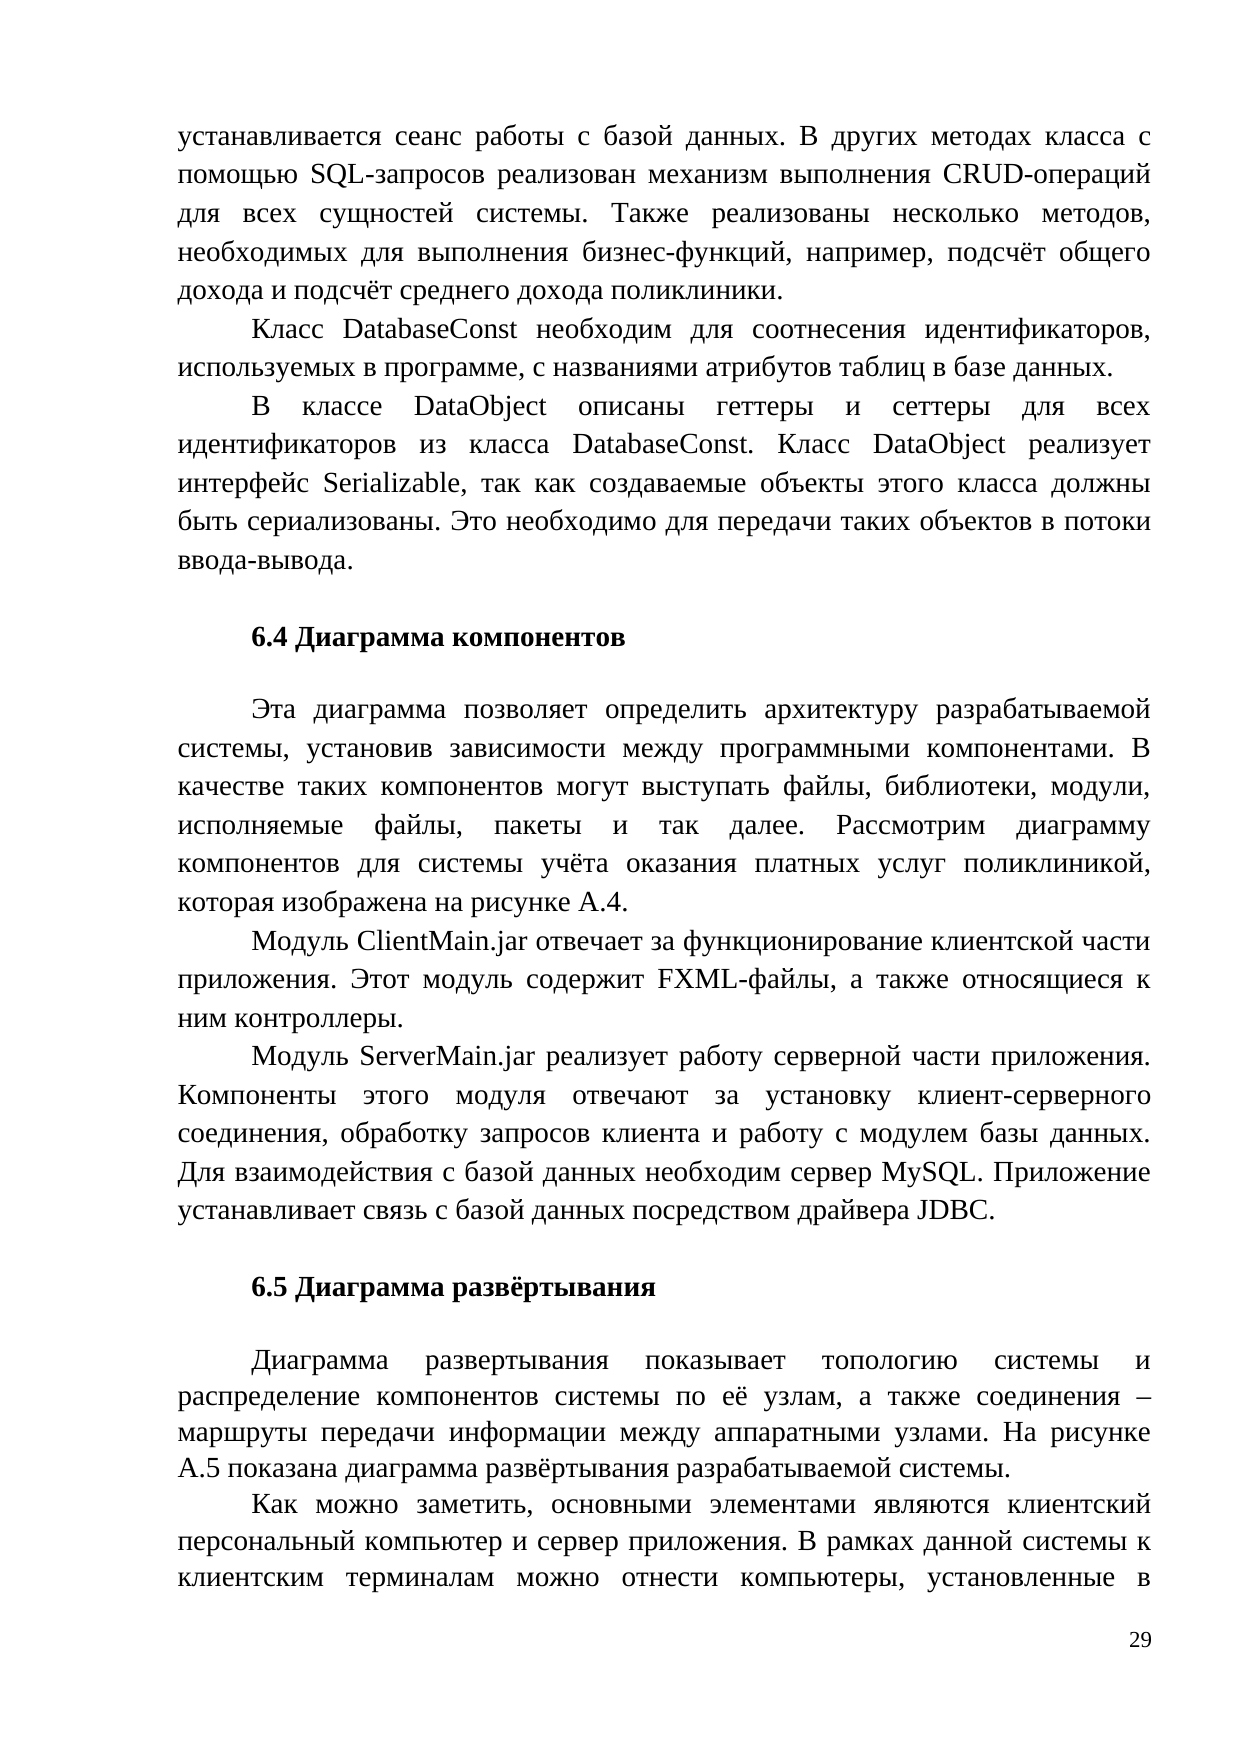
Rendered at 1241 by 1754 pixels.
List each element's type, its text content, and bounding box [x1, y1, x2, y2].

text Эта диаграмма позволяет определить архитектуру разрабатываемой системы, установив зависимости между программными компонентами. В качестве таких компонентов могут выступать файлы, библиотеки, модули, исполняемые файлы, пакеты и так далее. Рассмотрим диаграмму компонентов для системы учёта оказания платных услуг поликлиникой, которая изображена на рисунке А.4. [177, 691, 1152, 918]
text Класс DatabaseConst необходим для соотнесения идентификаторов, используемых в программе, с названиями атрибутов таблиц в базе данных. [177, 311, 1152, 383]
text 6.5 Диаграмма развёртывания [251, 1269, 1152, 1303]
text Диаграмма развертывания показывает топологию системы и распределение компонентов системы по её узлам, а также соединения – маршруты передачи информации между аппаратными узлами. На рисунке А.5 показана диаграмма развёртывания разрабатываемой системы. [177, 1342, 1152, 1484]
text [177, 1486, 1152, 1592]
text 6.4 Диаграмма компонентов [251, 619, 1152, 653]
text В классе DataObject описаны геттеры и сеттеры для всех идентификаторов из класса DatabaseConst. Класс DataObject реализует интерфейс Serializable, так как создаваемые объекты этого класса должны быть сериализованы. Это необходимо для передачи таких объектов в потоки ввода-вывода. [177, 388, 1152, 576]
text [177, 118, 1152, 306]
text Модуль ClientMain.jar отвечает за функционирование клиентской части приложения. Этот модуль содержит FXML-файлы, а также относящиеся к ним контроллеры. [177, 923, 1152, 1033]
text Модуль ServerMain.jar реализует работу серверной части приложения. Компоненты этого модуля отвечают за установку клиент-серверного соединения, обработку запросов клиента и работу с модулем базы данных. Для взаимодействия с базой данных необходим сервер MySQL. Приложение устанавливает связь с базой данных посредством драйвера JDBC. [177, 1038, 1152, 1226]
